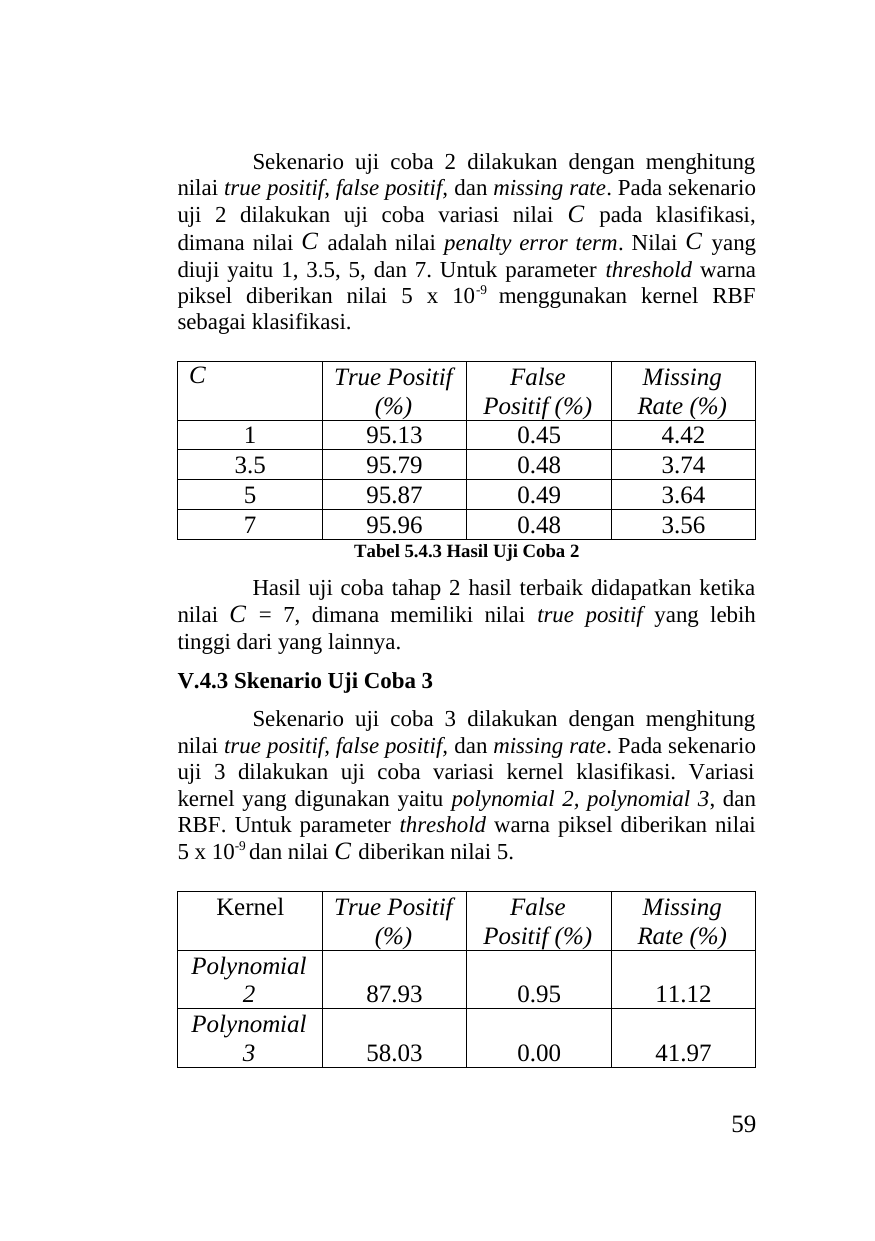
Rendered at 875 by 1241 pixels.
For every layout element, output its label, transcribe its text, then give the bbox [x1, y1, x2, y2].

table_header True Positif (%) [323, 892, 466, 950]
table_cell 41.97 [612, 1009, 755, 1067]
table_cell 0.48 [467, 450, 611, 479]
table_header True Positif (%) [323, 362, 466, 419]
table_cell 95.87 [323, 480, 466, 509]
table_header False Positif (%) [467, 362, 611, 419]
table_cell 0.45 [467, 421, 611, 449]
table_cell 95.79 [323, 450, 466, 479]
table_cell 0.00 [467, 1009, 611, 1067]
table_cell 4.42 [612, 421, 755, 449]
table_cell 87.93 [323, 951, 466, 1008]
table_cell 0.49 [467, 480, 611, 509]
table_cell 95.13 [323, 421, 466, 449]
table_cell 1 [178, 421, 322, 449]
table_cell 3.74 [612, 450, 755, 479]
text Hasil uji coba tahap 2 hasil terbaik didapatkan ketika nilai = 7, dimana memiliki nilai true positif yang lebih tinggi dari yang lainnya. [177, 574, 756, 654]
text Sekenario uji coba 3 dilakukan dengan menghitung nilai true positif, false positif, dan missing rate. Pada sekenario uji 3 dilakukan uji coba variasi kernel klasifikasi. Variasi kernel yang digunakan yaitu polynomial 2, polynomial 3, dan RBF. Untuk parameter threshold warna piksel diberikan nilai 5 x 10-9 dan nilai diberikan nilai 5. [177, 706, 756, 865]
table_cell 0.48 [467, 510, 611, 539]
table_cell 0.95 [467, 951, 611, 1008]
table_header Missing Rate (%) [612, 892, 755, 950]
table_cell 95.96 [323, 510, 466, 539]
table_cell 11.12 [612, 951, 755, 1008]
table_header Kernel [178, 892, 322, 950]
table_header Missing Rate (%) [612, 362, 755, 419]
table_cell 3.56 [612, 510, 755, 539]
table_cell 3.5 [178, 450, 322, 479]
text Sekenario uji coba 2 dilakukan dengan menghitung nilai true positif, false positif, dan missing rate. Pada sekenario uji 2 dilakukan uji coba variasi nilai pada klasifikasi, dimana nilai adalah nilai penalty error term. Nilai yang diuji yaitu 1, 3.5, 5, dan 7. Untuk parameter threshold warna piksel diberikan nilai 5 x 10-9 menggunakan kernel RBF sebagai klasifikasi. [177, 148, 756, 335]
table_cell Polynomial 2 [178, 951, 322, 1008]
table_cell 3.64 [612, 480, 755, 509]
table_cell 58.03 [323, 1009, 466, 1067]
table_cell Polynomial 3 [178, 1009, 322, 1067]
subtitle Skenario Uji Coba 3 [177, 667, 756, 693]
table_header [178, 362, 322, 419]
table_cell 7 [178, 510, 322, 539]
table_header False Positif (%) [467, 892, 611, 950]
table_cell 5 [178, 480, 322, 509]
